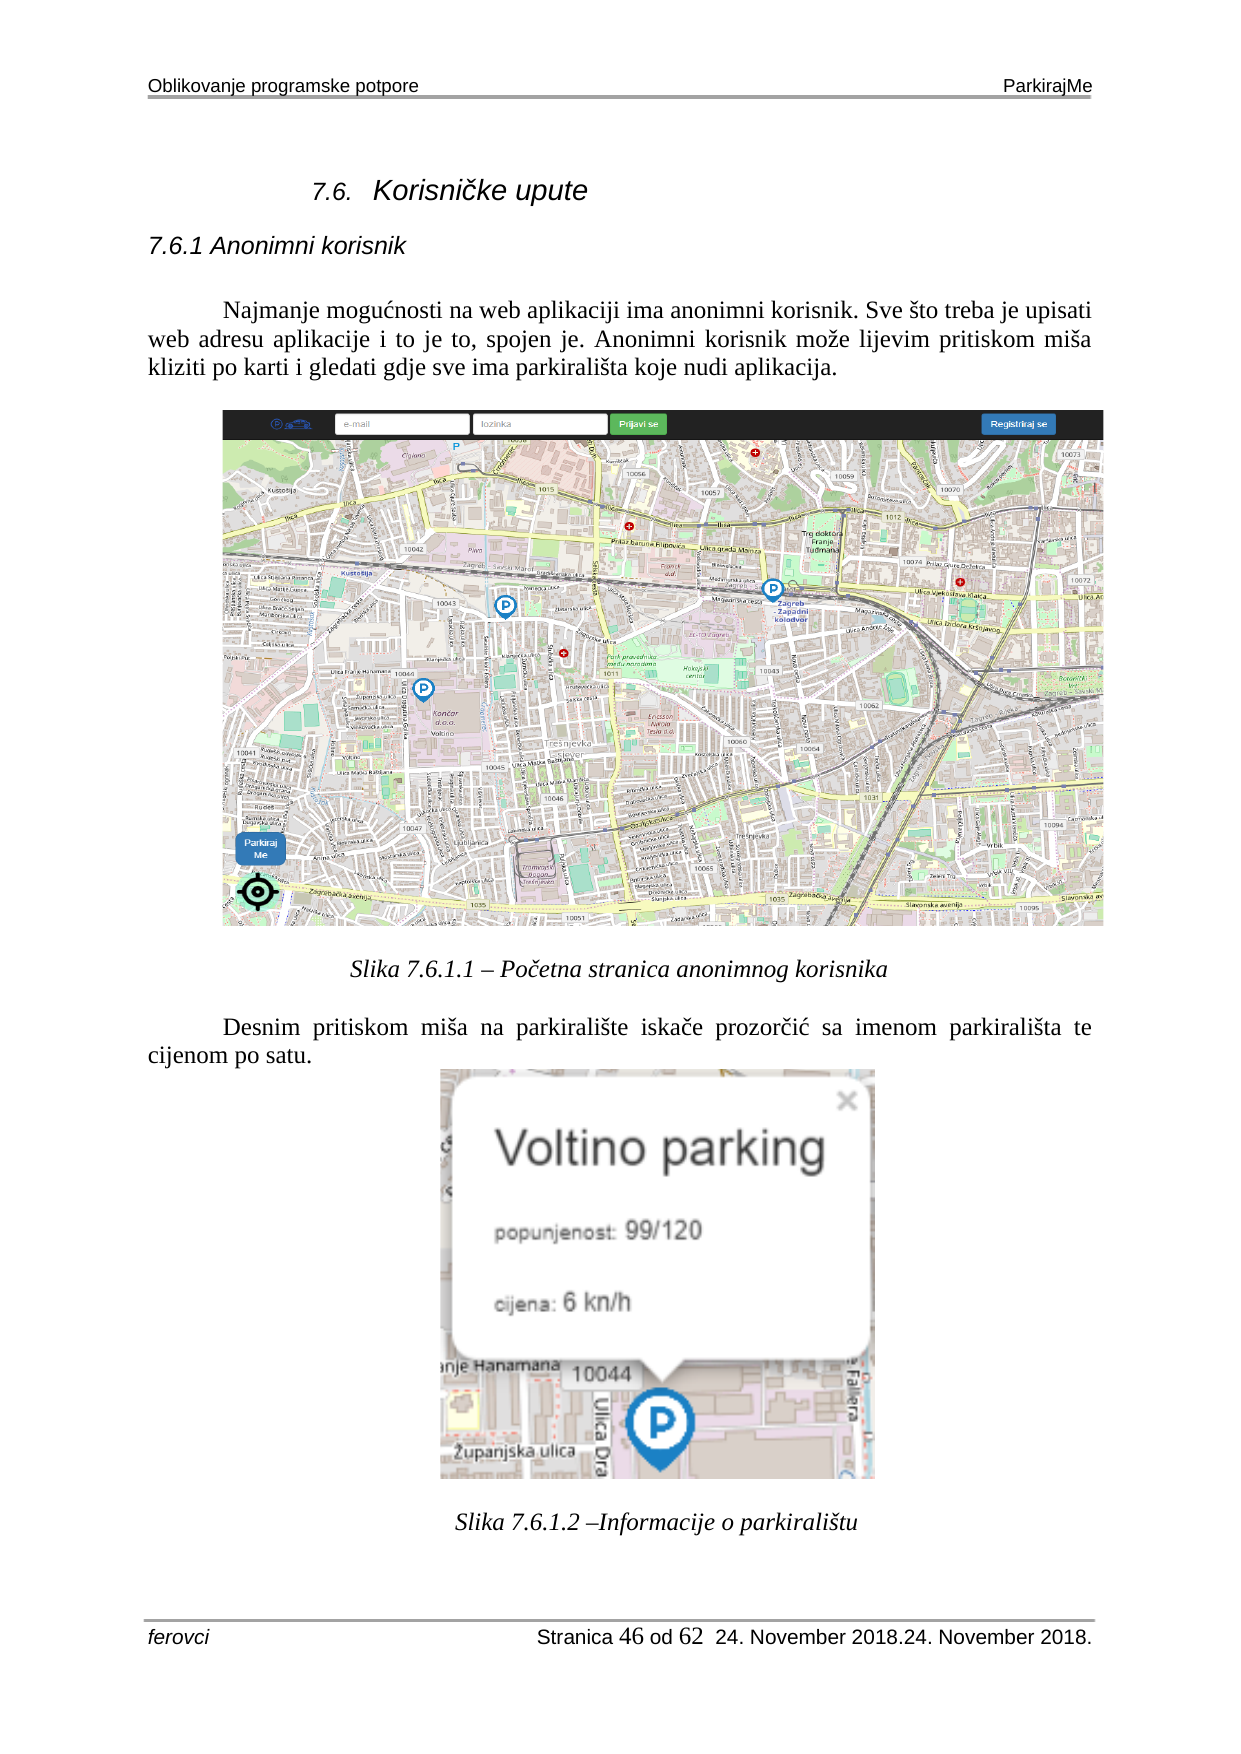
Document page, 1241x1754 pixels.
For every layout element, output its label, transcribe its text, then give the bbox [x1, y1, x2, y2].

text Najmanje mogućnosti na web aplikaciji ima anonimni korisnik. Sve što treba je upisati web adresu aplikacije i to je to, spojen je. Anonimni korisnik može lijevim pritiskom miša kliziti po karti i gledati gdje sve ima parkirališta koje nudi aplikacija. [148, 295, 1093, 381]
text Desnim pritiskom miša na parkiralište iskače prozorčić sa imenom parkirališta te cijenom po satu. [148, 1012, 1093, 1069]
text Slika 7.6.1.2 –Informacije o parkiralištu [148, 1507, 1093, 1536]
subtitle 7.6.1 Anonimni korisnik [148, 231, 1093, 260]
subtitle Korisničke upute [252, 173, 1093, 206]
text Slika 7.6.1.1 – Početna stranica anonimnog korisnika [148, 954, 1093, 983]
picture [147, 95, 1092, 99]
picture [440, 1069, 875, 1479]
picture [222, 410, 1104, 926]
